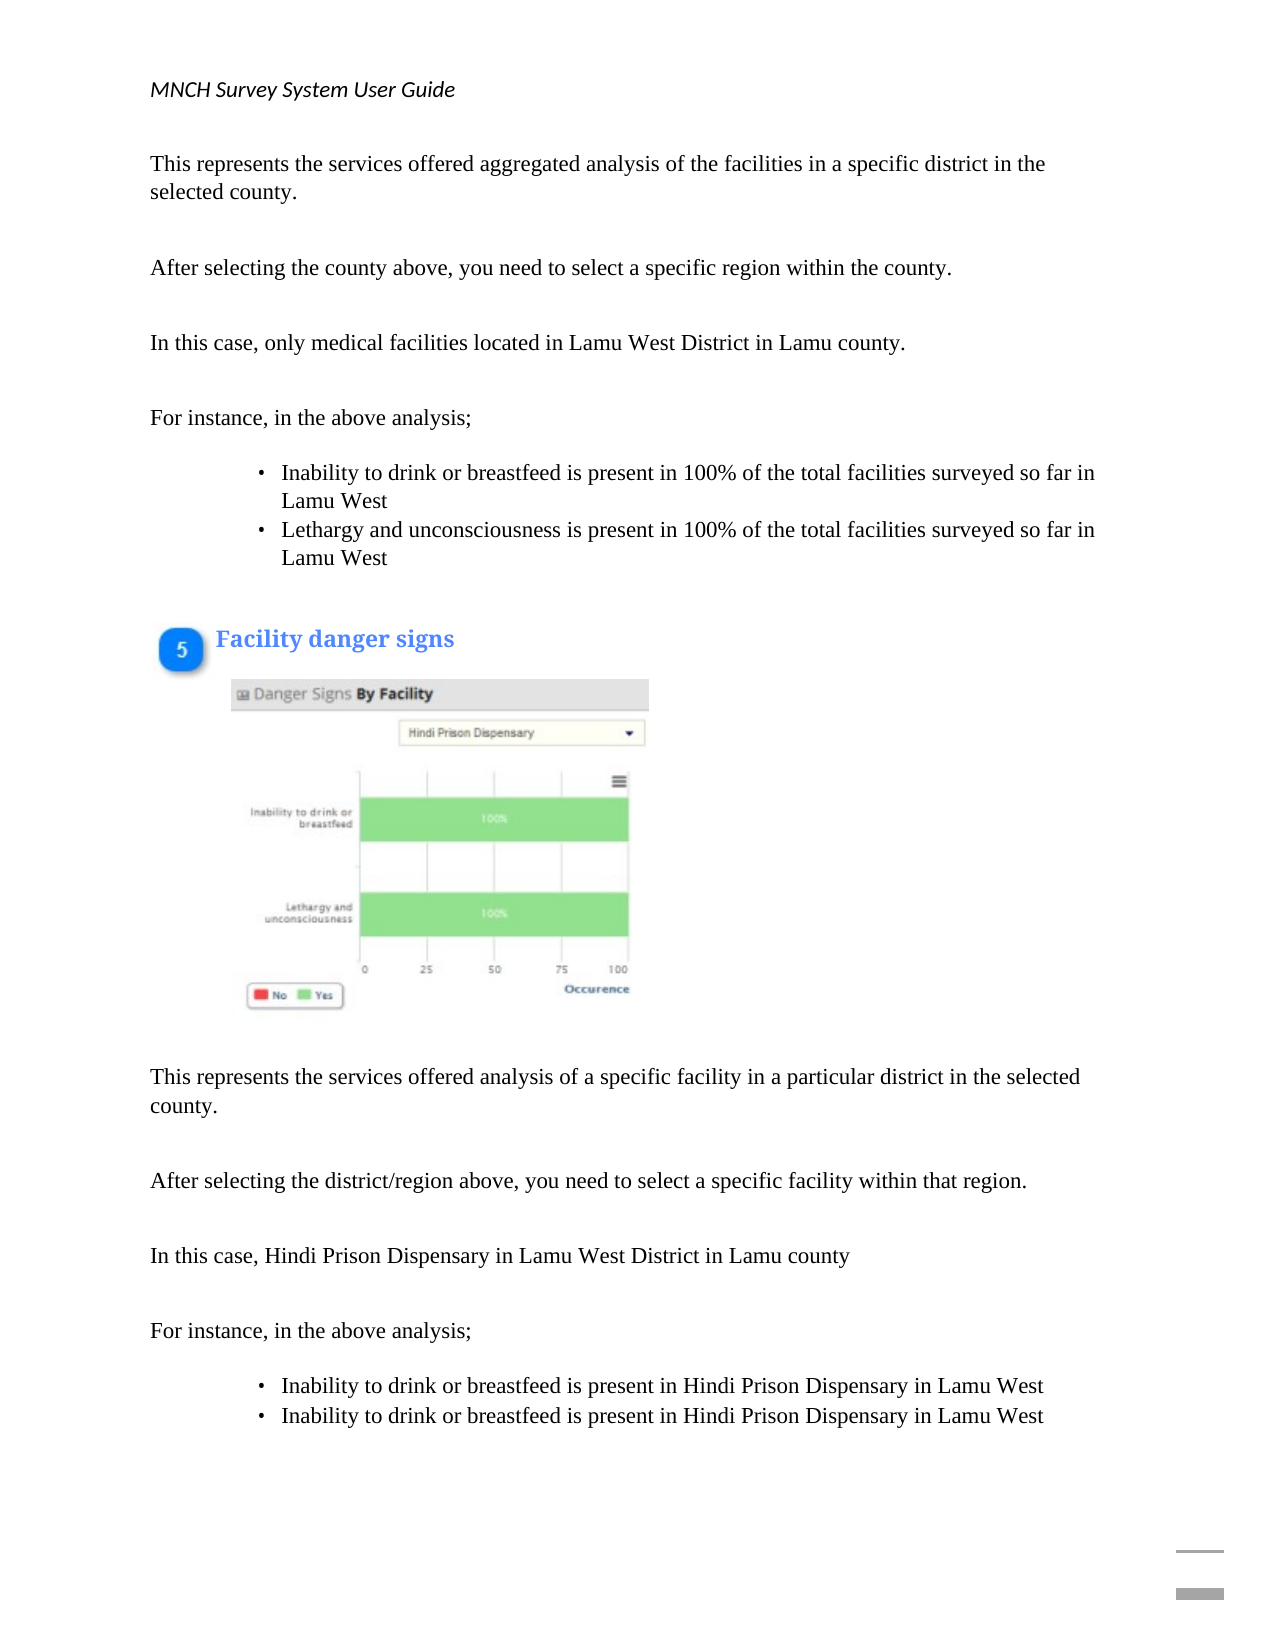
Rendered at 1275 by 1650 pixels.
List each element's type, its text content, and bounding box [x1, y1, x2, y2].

text In this case, Hindi Prison Dispensary in Lamu West District in Lamu county [150, 1242, 1125, 1269]
text In this case, only medical facilities located in Lamu West District in Lamu county. [150, 329, 1125, 355]
text After selecting the district/region above, you need to select a specific facility within that region. [150, 1167, 1125, 1193]
picture [231, 679, 649, 1021]
text This represents the services offered aggregated analysis of the facilities in a specific district in the selected county. [150, 150, 1125, 205]
list Inability to drink or breastfeed is present in Hindi Prison Dispensary in Lamu West [257, 1402, 1124, 1430]
text After selecting the county above, you need to select a specific region within the county. [150, 254, 1125, 280]
list Inability to drink or breastfeed is present in Hindi Prison Dispensary in Lamu West [257, 1371, 1124, 1400]
text This represents the services offered analysis of a specific facility in a particular district in the selected county. [150, 1063, 1125, 1118]
picture [153, 622, 216, 684]
list Inability to drink or breastfeed is present in 100% of the total facilities surveyed so far in Lamu West [257, 458, 1124, 513]
text For instance, in the above analysis; [150, 1317, 1125, 1344]
text For instance, in the above analysis; [150, 404, 1125, 430]
list Lethargy and unconsciousness is present in 100% of the total facilities surveyed so far in Lamu West [257, 515, 1124, 570]
